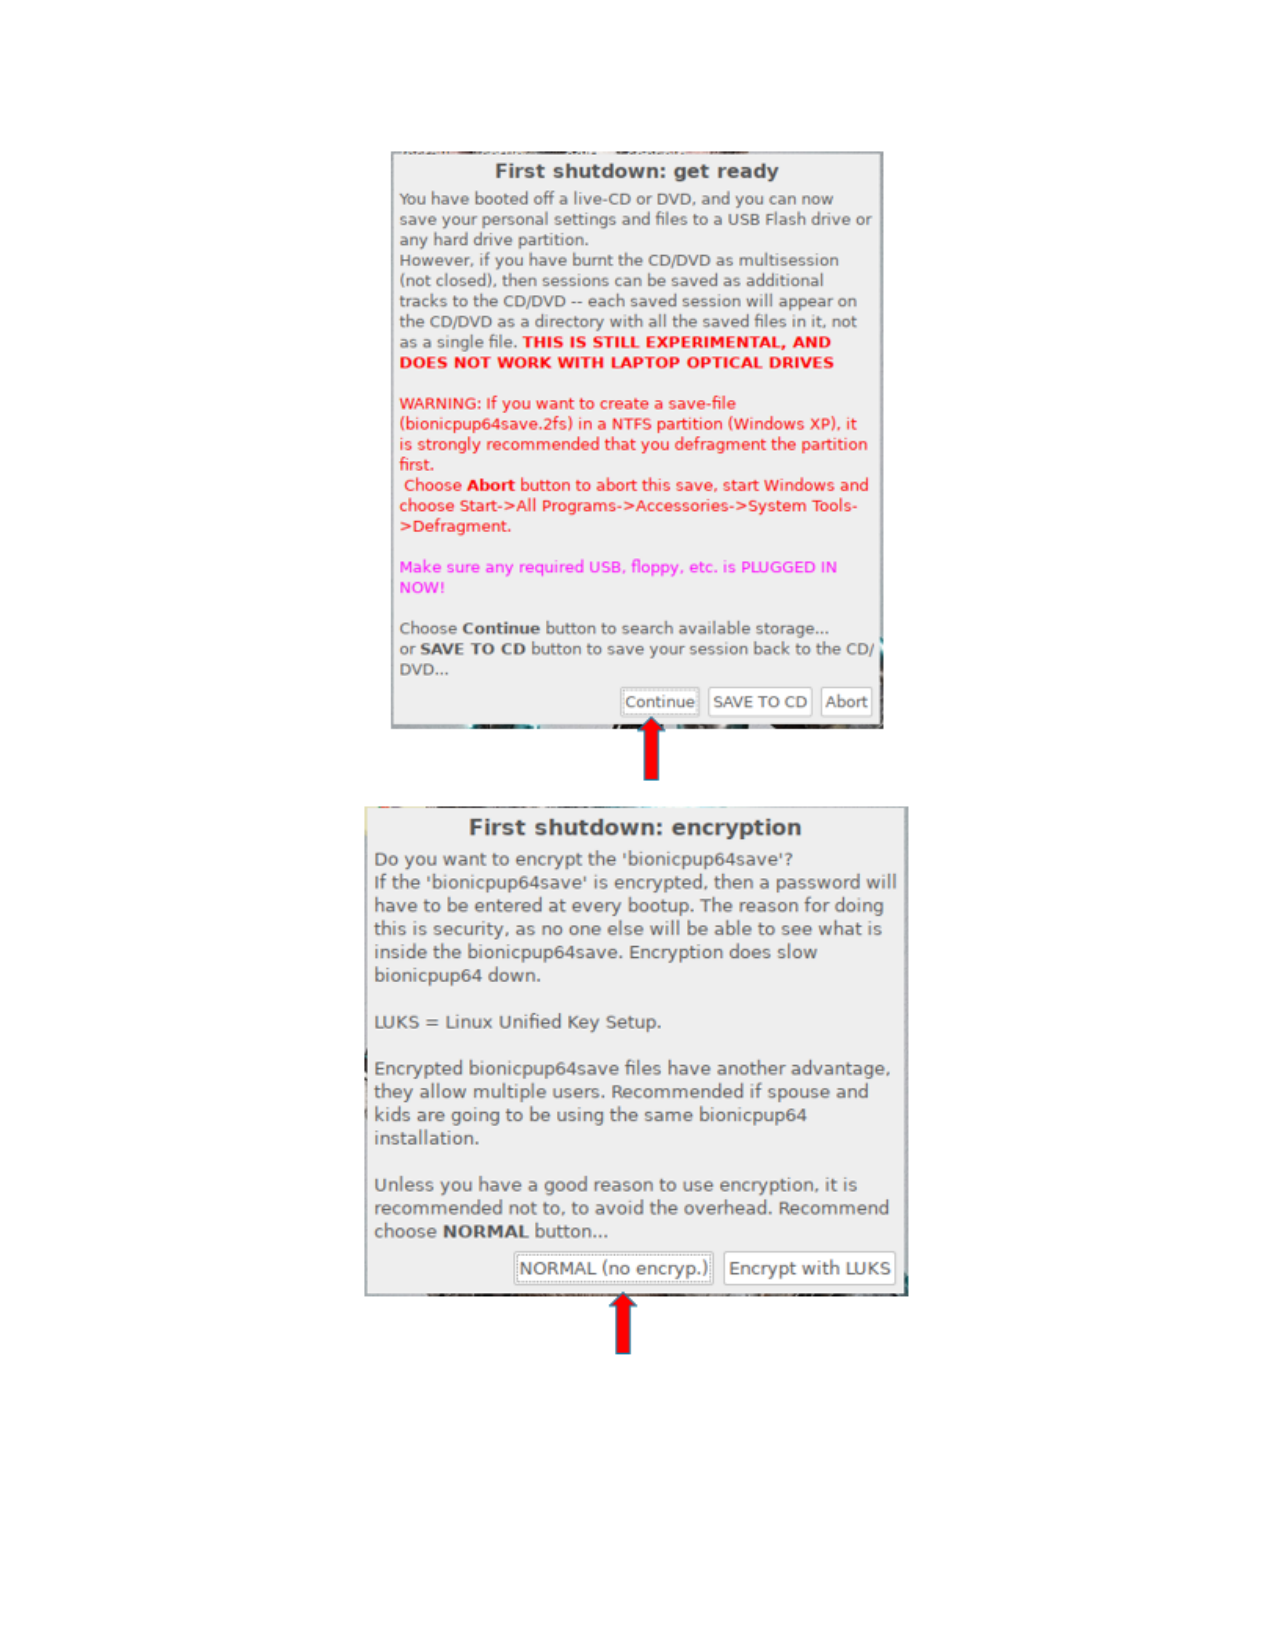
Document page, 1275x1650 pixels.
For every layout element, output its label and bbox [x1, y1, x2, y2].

picture [386, 147, 889, 784]
picture [361, 802, 914, 1364]
